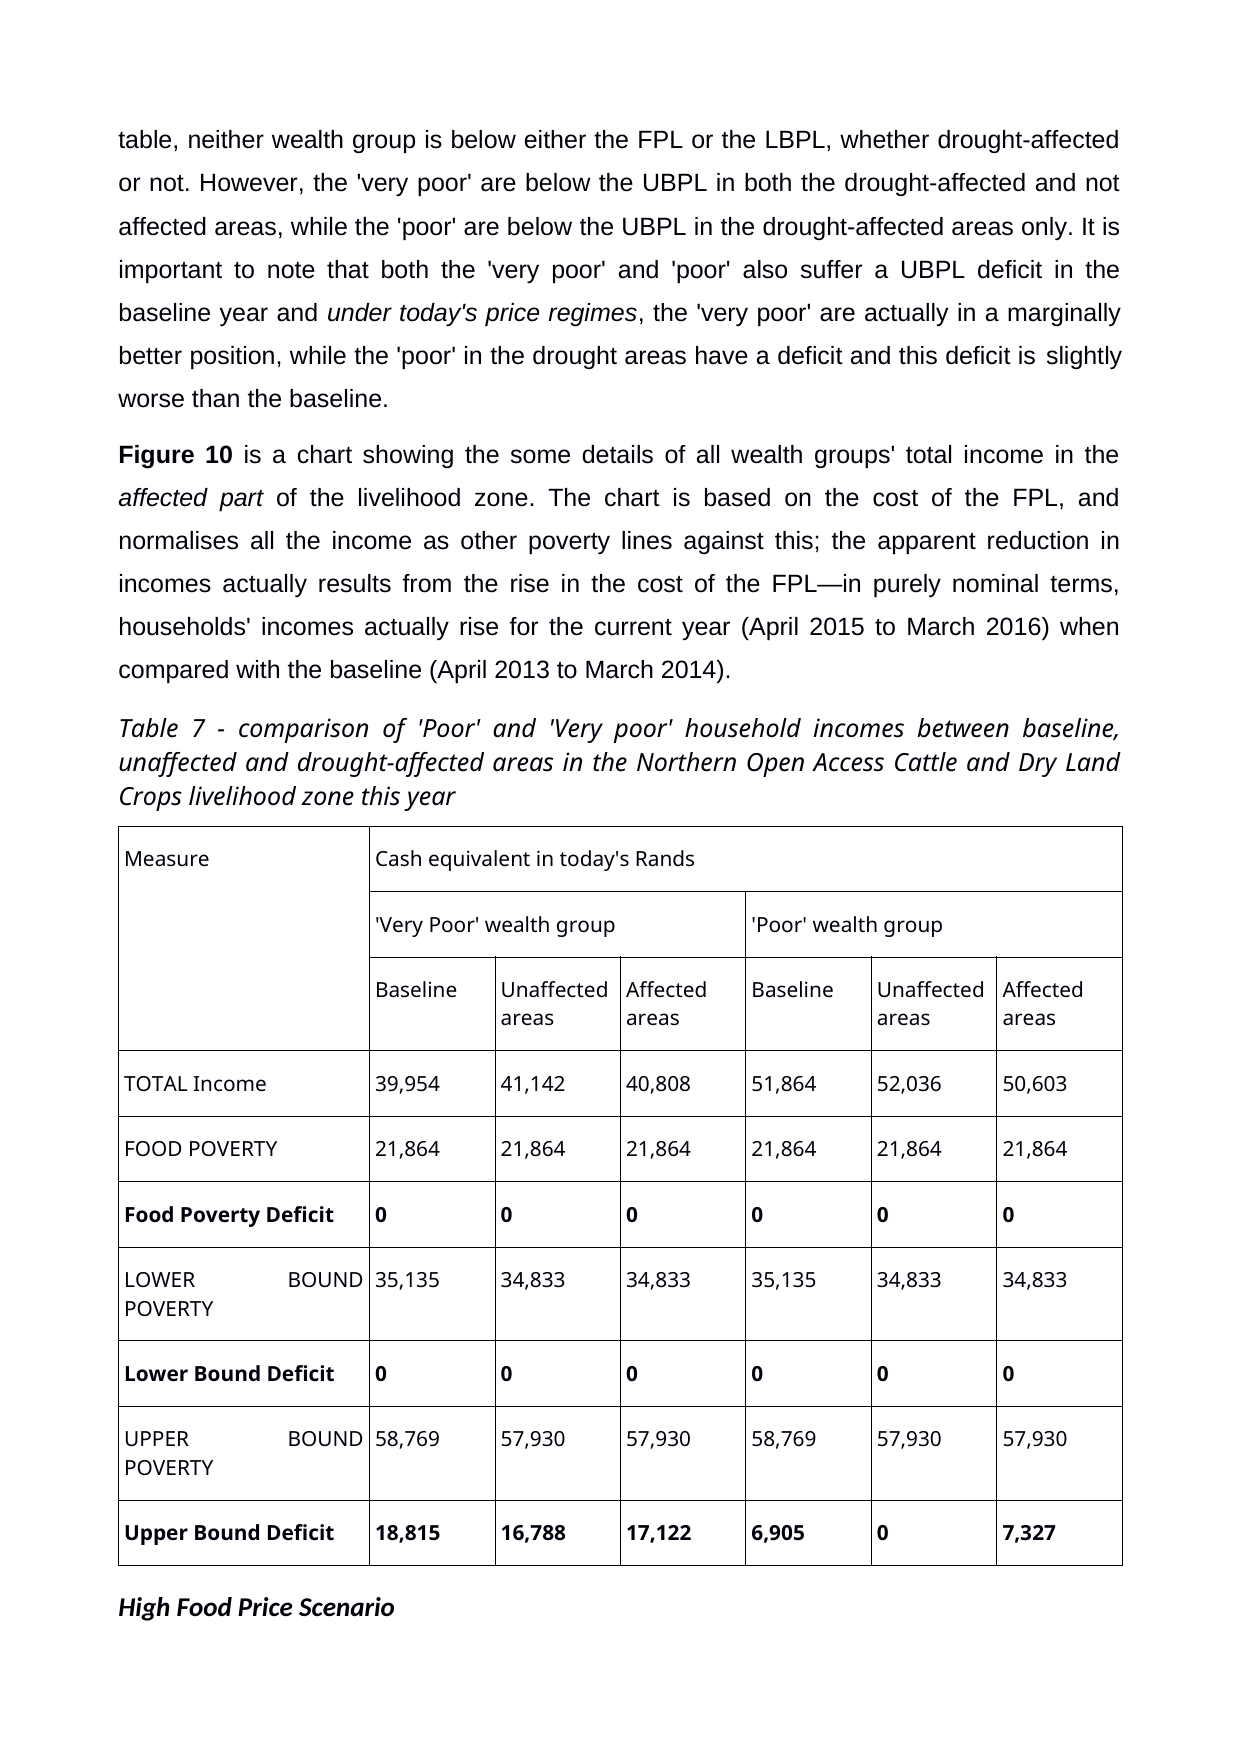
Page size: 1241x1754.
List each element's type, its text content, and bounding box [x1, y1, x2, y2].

table_cell Baseline [746, 958, 871, 1050]
table_cell 18,815 [370, 1501, 495, 1565]
table_cell UPPER BOUND POVERTY [119, 1407, 369, 1499]
table_cell Upper Bound Deficit [119, 1501, 369, 1565]
subtitle High Food Price Scenario [118, 1591, 1122, 1623]
table_cell Lower Bound Deficit [119, 1341, 369, 1406]
table_cell 6,905 [746, 1501, 871, 1565]
table_cell Unaffected areas [496, 958, 620, 1050]
table_cell 0 [997, 1341, 1122, 1406]
table_cell 21,864 [746, 1117, 871, 1181]
table_header Measure [119, 827, 369, 1050]
table_cell 34,833 [997, 1248, 1122, 1340]
table_cell 41,142 [496, 1051, 620, 1116]
table_cell 50,603 [997, 1051, 1122, 1116]
table_cell 57,930 [872, 1407, 996, 1499]
text Table 7 - comparison of 'Poor' and 'Very poor' household incomes between baseline, unaffected and drought-affected areas in the Northern Open Access Cattle and Dry Land Crops livelihood zone this year [118, 711, 1122, 813]
table_cell 0 [370, 1341, 495, 1406]
table_cell FOOD POVERTY [119, 1117, 369, 1181]
table_cell 21,864 [997, 1117, 1122, 1181]
table_cell 0 [997, 1182, 1122, 1246]
table_header Cash equivalent in today's Rands [370, 827, 1122, 891]
table_cell 21,864 [621, 1117, 745, 1181]
table_cell 34,833 [621, 1248, 745, 1340]
table_cell 40,808 [621, 1051, 745, 1116]
table_cell 0 [370, 1182, 495, 1246]
table_cell 21,864 [872, 1117, 996, 1181]
table_cell 21,864 [496, 1117, 620, 1181]
table_cell 35,135 [370, 1248, 495, 1340]
table_cell TOTAL Income [119, 1051, 369, 1116]
table_cell 57,930 [621, 1407, 745, 1499]
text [118, 125, 1122, 413]
table_cell 57,930 [496, 1407, 620, 1499]
table_cell 'Poor' wealth group [746, 892, 1122, 956]
table_cell 34,833 [872, 1248, 996, 1340]
table_cell LOWER BOUND POVERTY [119, 1248, 369, 1340]
table_cell 34,833 [496, 1248, 620, 1340]
table_cell Baseline [370, 958, 495, 1050]
table_cell 58,769 [746, 1407, 871, 1499]
table_cell 0 [496, 1182, 620, 1246]
table_cell 21,864 [370, 1117, 495, 1181]
table_cell 0 [496, 1341, 620, 1406]
table_cell 51,864 [746, 1051, 871, 1116]
table_cell 0 [621, 1341, 745, 1406]
table_cell Food Poverty Deficit [119, 1182, 369, 1246]
table_cell Affected areas [621, 958, 745, 1050]
table_cell 0 [872, 1501, 996, 1565]
table_cell 16,788 [496, 1501, 620, 1565]
table_cell Affected areas [997, 958, 1122, 1050]
table_cell 57,930 [997, 1407, 1122, 1499]
table_cell 35,135 [746, 1248, 871, 1340]
table_cell 0 [872, 1341, 996, 1406]
table_cell 7,327 [997, 1501, 1122, 1565]
table_cell 0 [872, 1182, 996, 1246]
table_cell 39,954 [370, 1051, 495, 1116]
table_cell 'Very Poor' wealth group [370, 892, 745, 956]
table_cell Unaffected areas [872, 958, 996, 1050]
table_cell 0 [621, 1182, 745, 1246]
text Figure 10 is a chart showing the some details of all wealth groups' total income in the affected part of the livelihood zone. The chart is based on the cost of the FPL, and normalises all the income as other poverty lines against this; the apparent reduction in incomes actually results from the rise in the cost of the FPL—in purely nominal terms, households' incomes actually rise for the current year (April 2015 to March 2016) when compared with the baseline (April 2013 to March 2014). [118, 439, 1122, 684]
table_cell 58,769 [370, 1407, 495, 1499]
table_cell 52,036 [872, 1051, 996, 1116]
table_cell 0 [746, 1341, 871, 1406]
table_cell 17,122 [621, 1501, 745, 1565]
table_cell 0 [746, 1182, 871, 1246]
